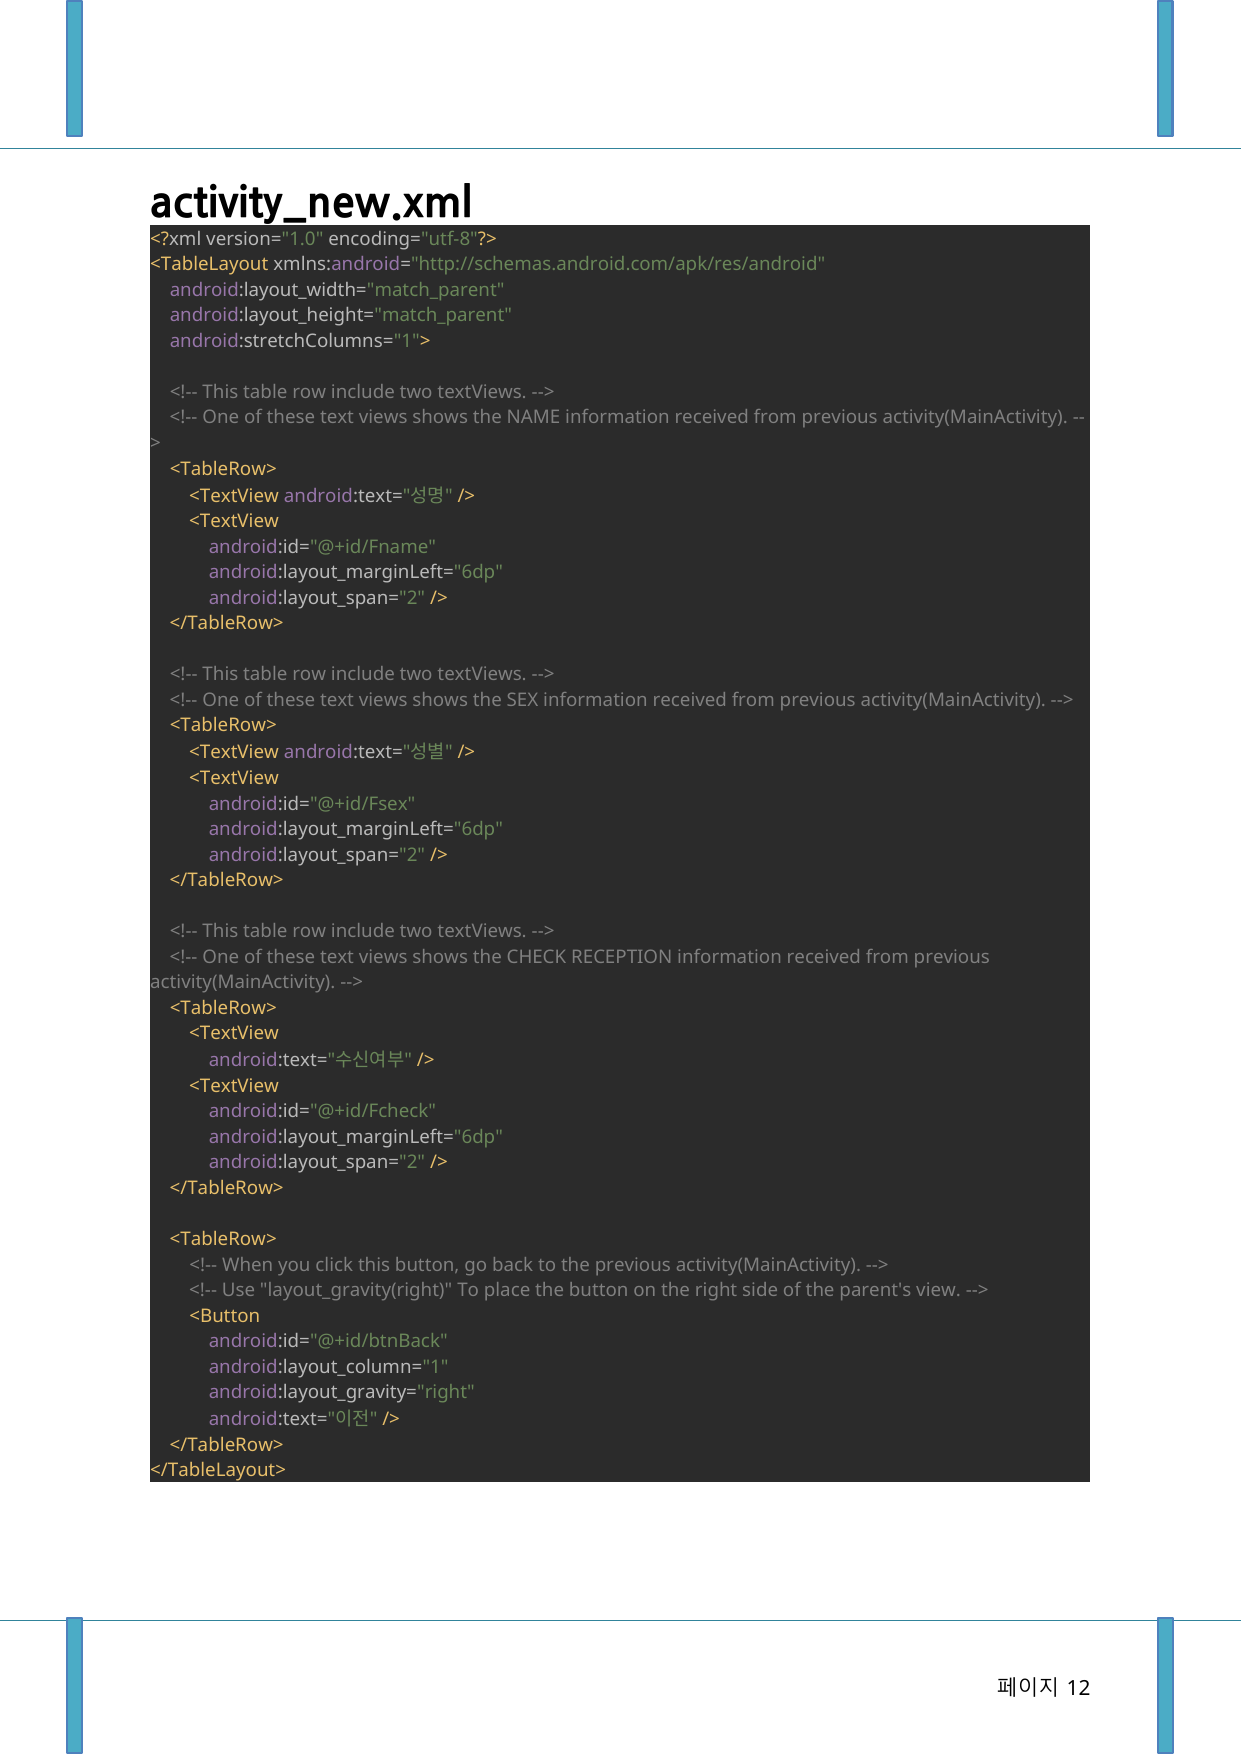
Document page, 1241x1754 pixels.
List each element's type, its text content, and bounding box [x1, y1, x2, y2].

text <?xml version="1.0" encoding="utf-8"?> <TableLayout xmlns:android="http://schemas.android.com/apk/res/android" android:layout_width="match_parent" android:layout_height="match_parent" android:stretchColumns="1"> <!-- This table row include two textViews. --> <!-- One of these text views shows the NAME information received from previous activity(MainActivity). --> <TableRow> <TextView android:text="성명" /> <TextView android:id="@+id/Fname" android:layout_marginLeft="6dp" android:layout_span="2" /> </TableRow> <!-- This table row include two textViews. --> <!-- One of these text views shows the SEX information received from previous activity(MainActivity). --> <TableRow> <TextView android:text="성별" /> <TextView android:id="@+id/Fsex" android:layout_marginLeft="6dp" android:layout_span="2" /> </TableRow> <!-- This table row include two textViews. --> <!-- One of these text views shows the CHECK RECEPTION information received from previous activity(MainActivity). --> <TableRow> <TextView android:text="수신여부" /> <TextView android:id="@+id/Fcheck" android:layout_marginLeft="6dp" android:layout_span="2" /> </TableRow> <TableRow> <!-- When you click this button, go back to the previous activity(MainActivity). --> <!-- Use "layout_gravity(right)" To place the button on the right side of the parent's view. --> <Button android:id="@+id/btnBack" android:layout_column="1" android:layout_gravity="right" android:text="이전" /> </TableRow> </TableLayout> [150, 225, 1090, 1482]
text activity_new.xml [150, 177, 1090, 225]
